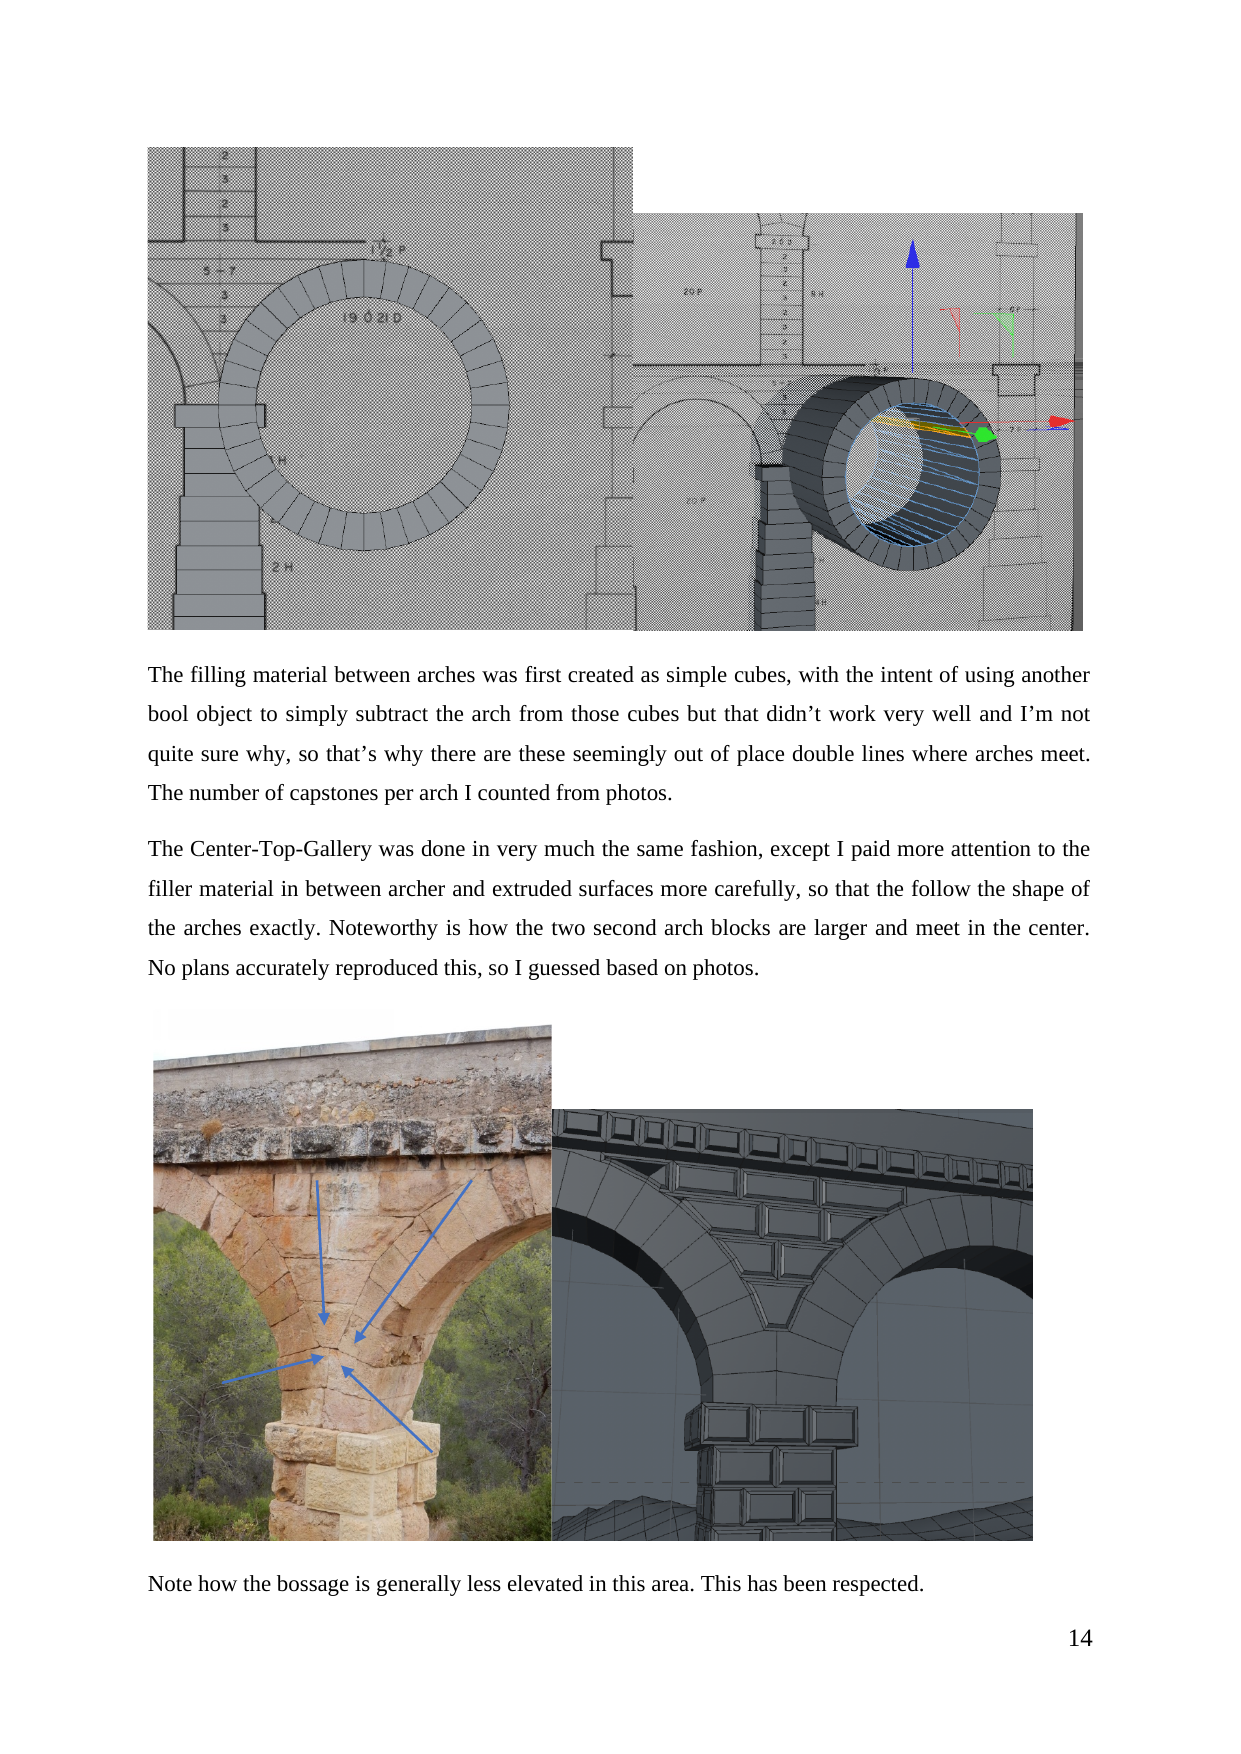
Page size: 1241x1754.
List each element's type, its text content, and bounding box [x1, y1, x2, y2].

text Note how the bossage is generally less elevated in this area. This has been respected. [148, 1570, 1093, 1596]
text The Center-Top-Gallery was done in very much the same fashion, except I paid more attention to the filler material in between archer and extruded surfaces more carefully, so that the follow the shape of the arches exactly. Noteworthy is how the two second arch blocks are larger and meet in the center. No plans accurately reproduced this, so I guessed based on photos. [148, 835, 1093, 980]
text The filling material between arches was first created as simple cubes, with the intent of using another bool object to simply subtract the arch from those cubes but that didn’t work very well and I’m not quite sure why, so that’s why there are these seemingly out of place double lines where arches meet. The number of capstones per arch I counted from photos. [148, 661, 1093, 805]
picture [153, 1009, 1033, 1541]
picture [147, 147, 1083, 631]
